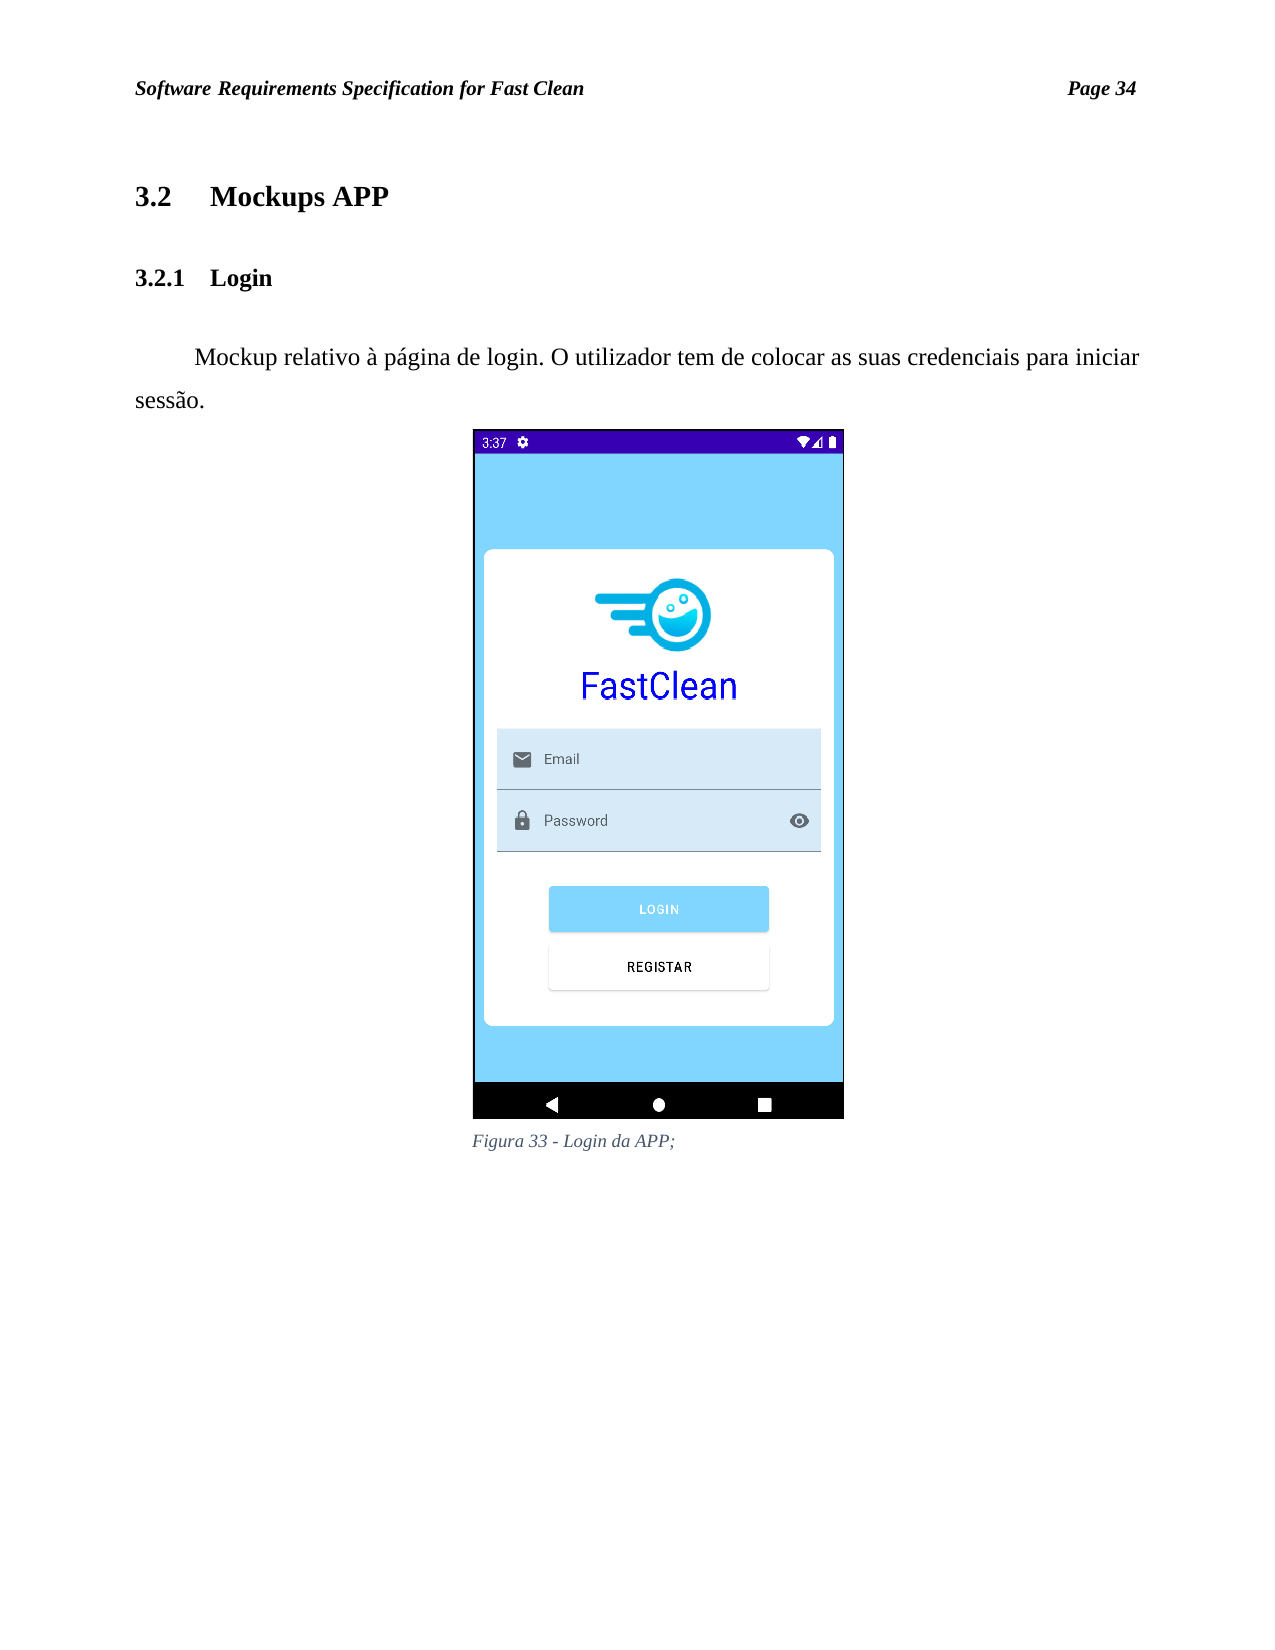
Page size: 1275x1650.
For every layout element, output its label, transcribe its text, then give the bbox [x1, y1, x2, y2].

text Mockup relativo à página de login. O utilizador tem de colocar as suas credenciais para iniciar sessão. [135, 342, 1140, 414]
subtitle Mockups APP [135, 179, 1140, 213]
subtitle Login [135, 267, 1140, 292]
picture [471, 429, 844, 1116]
